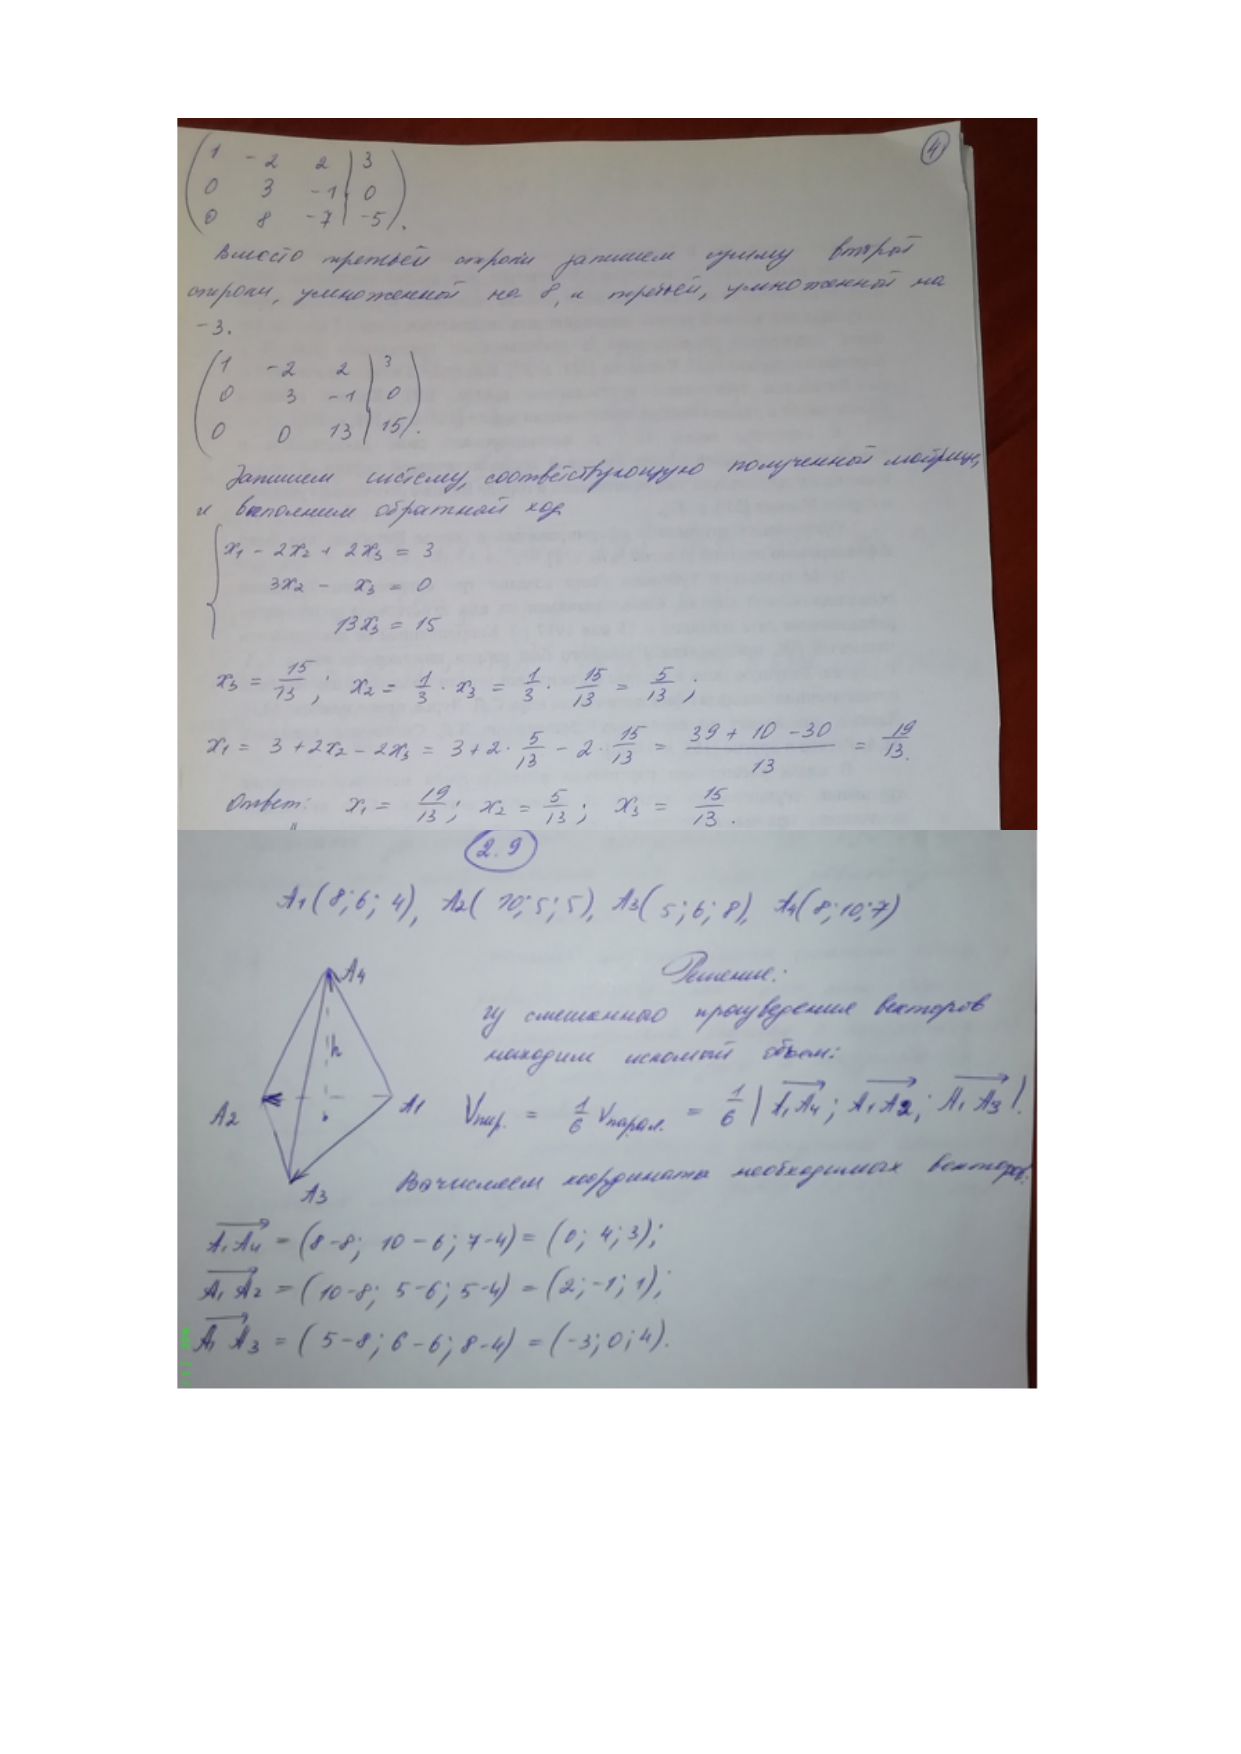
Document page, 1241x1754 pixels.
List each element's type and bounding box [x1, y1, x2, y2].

picture [177, 118, 1060, 1405]
